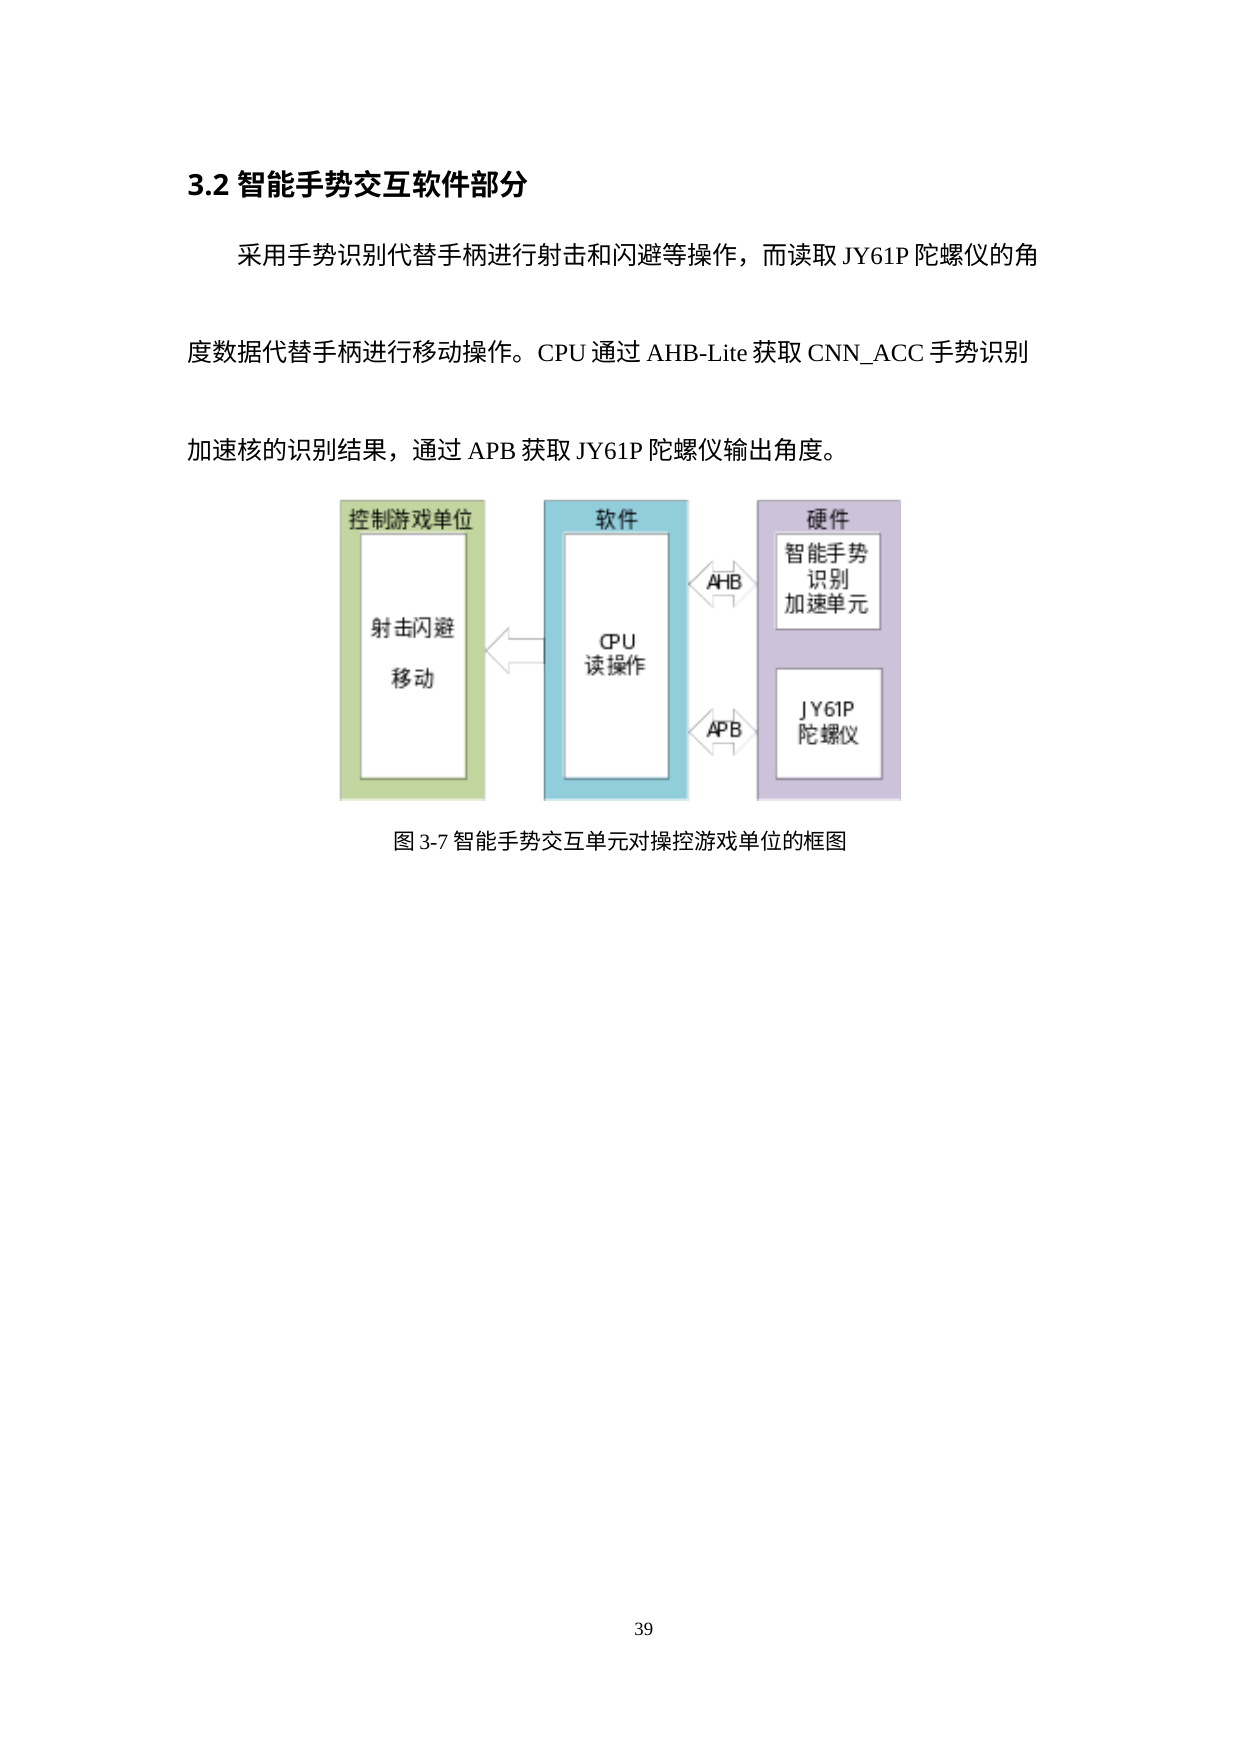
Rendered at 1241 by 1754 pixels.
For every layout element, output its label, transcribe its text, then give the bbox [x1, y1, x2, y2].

subtitle 3.2 智能手势交互软件部分 [187, 162, 1053, 204]
text 图3-7 智能手势交互单元对操控游戏单位的框图 [187, 824, 1053, 856]
text 采用手势识别代替手柄进行射击和闪避等操作，而读取JY61P陀螺仪的角度数据代替手柄进行移动操作。CPU通过AHB-Lite获取CNN_ACC手势识别加速核的识别结果，通过APB获取JY61P陀螺仪输出角度。 [187, 221, 1053, 481]
